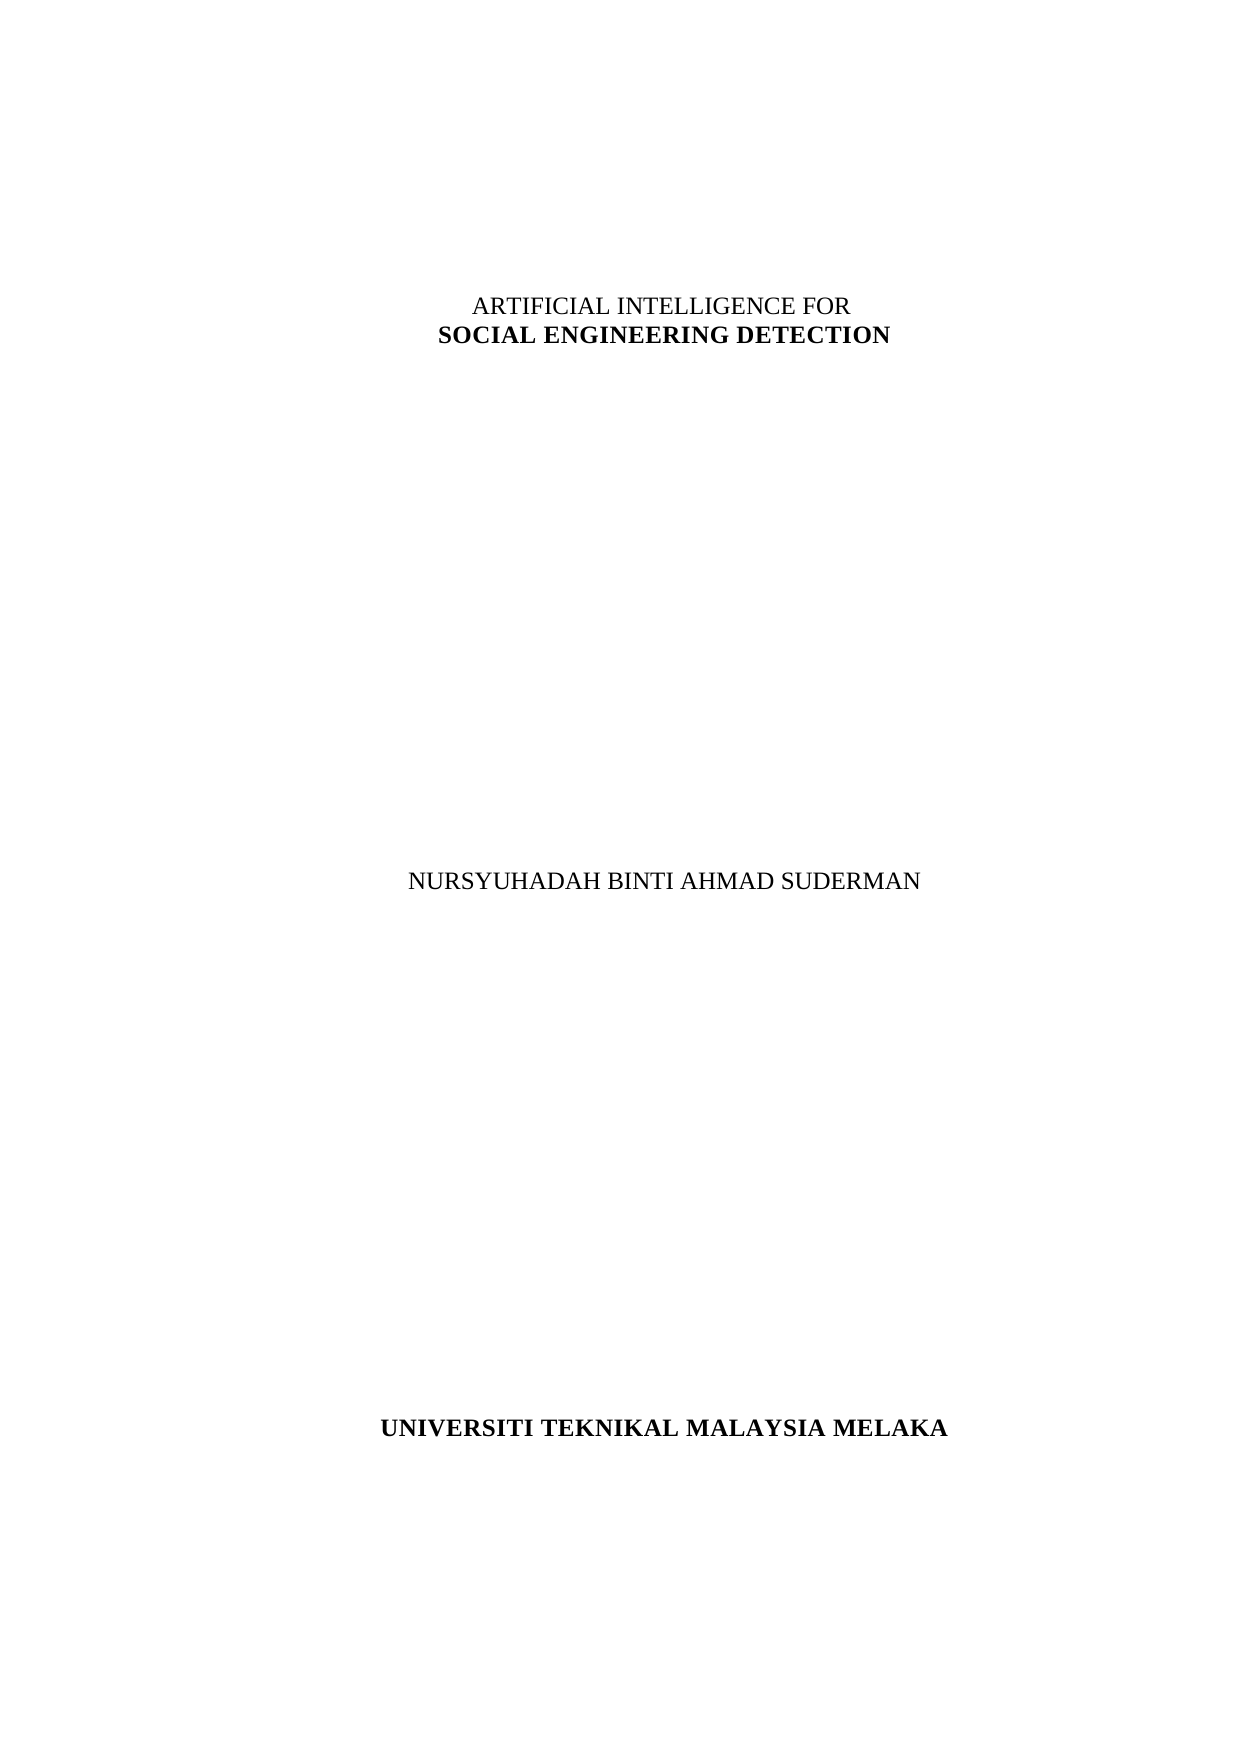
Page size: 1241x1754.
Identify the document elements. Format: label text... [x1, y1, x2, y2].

text UNIVERSITI TEKNIKAL MALAYSIA MELAKA [236, 1413, 1092, 1441]
